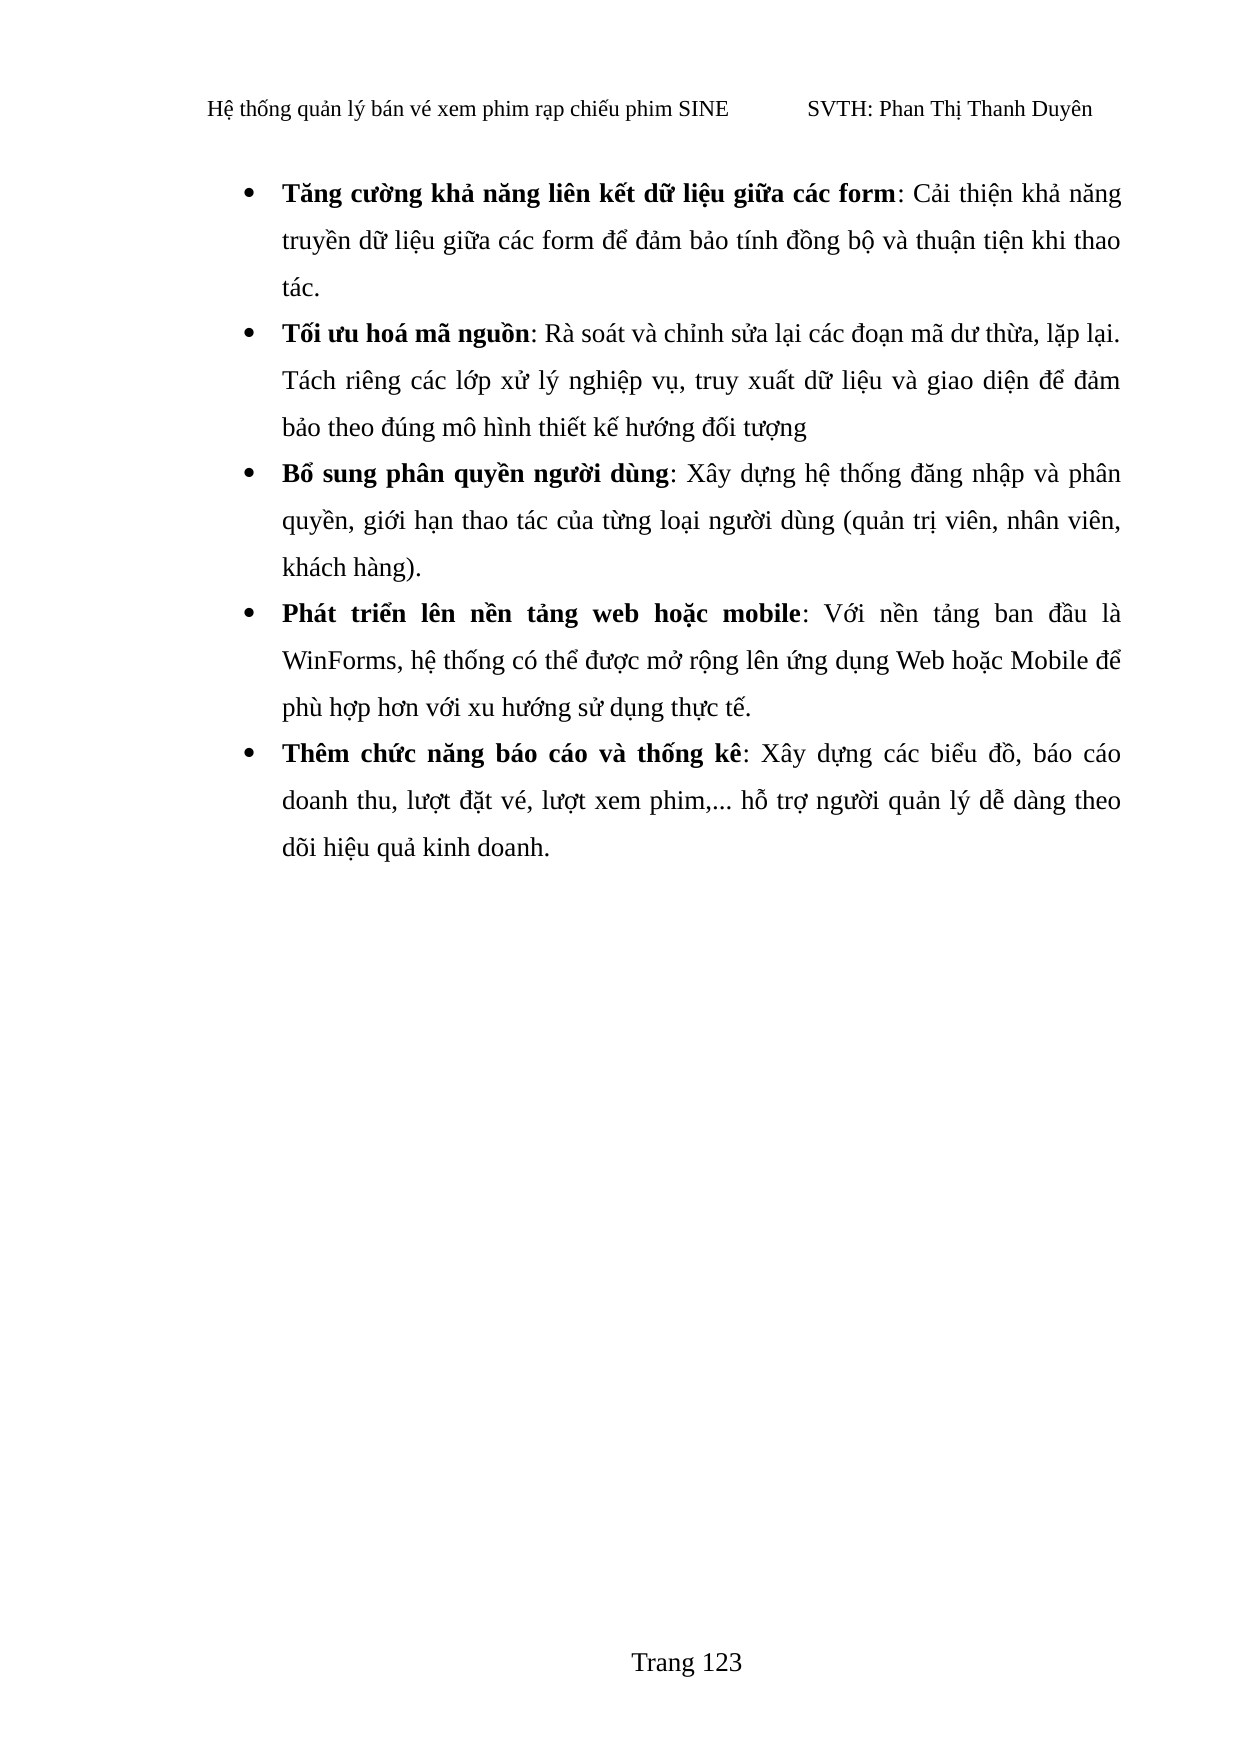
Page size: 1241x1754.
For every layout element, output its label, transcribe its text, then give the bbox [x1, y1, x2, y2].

list Bổ sung phân quyền người dùng: Xây dựng hệ thống đăng nhập và phân quyền, giới hạn thao tác của từng loại người dùng (quản trị viên, nhân viên, khách hàng). [244, 457, 1122, 582]
list Tăng cường khả năng liên kết dữ liệu giữa các form: Cải thiện khả năng truyền dữ liệu giữa các form để đảm bảo tính đồng bộ và thuận tiện khi thao tác. [244, 177, 1122, 302]
list Tối ưu hoá mã nguồn: Rà soát và chỉnh sửa lại các đoạn mã dư thừa, lặp lại. Tách riêng các lớp xử lý nghiệp vụ, truy xuất dữ liệu và giao diện để đảm bảo theo đúng mô hình thiết kế hướng đối tượng [244, 317, 1122, 442]
list Thêm chức năng báo cáo và thống kê: Xây dựng các biểu đồ, báo cáo doanh thu, lượt đặt vé, lượt xem phim,... hỗ trợ người quản lý dễ dàng theo dõi hiệu quả kinh doanh. [244, 738, 1122, 862]
list Phát triển lên nền tảng web hoặc mobile: Với nền tảng ban đầu là WinForms, hệ thống có thể được mở rộng lên ứng dụng Web hoặc Mobile để phù hợp hơn với xu hướng sử dụng thực tế. [244, 597, 1122, 722]
